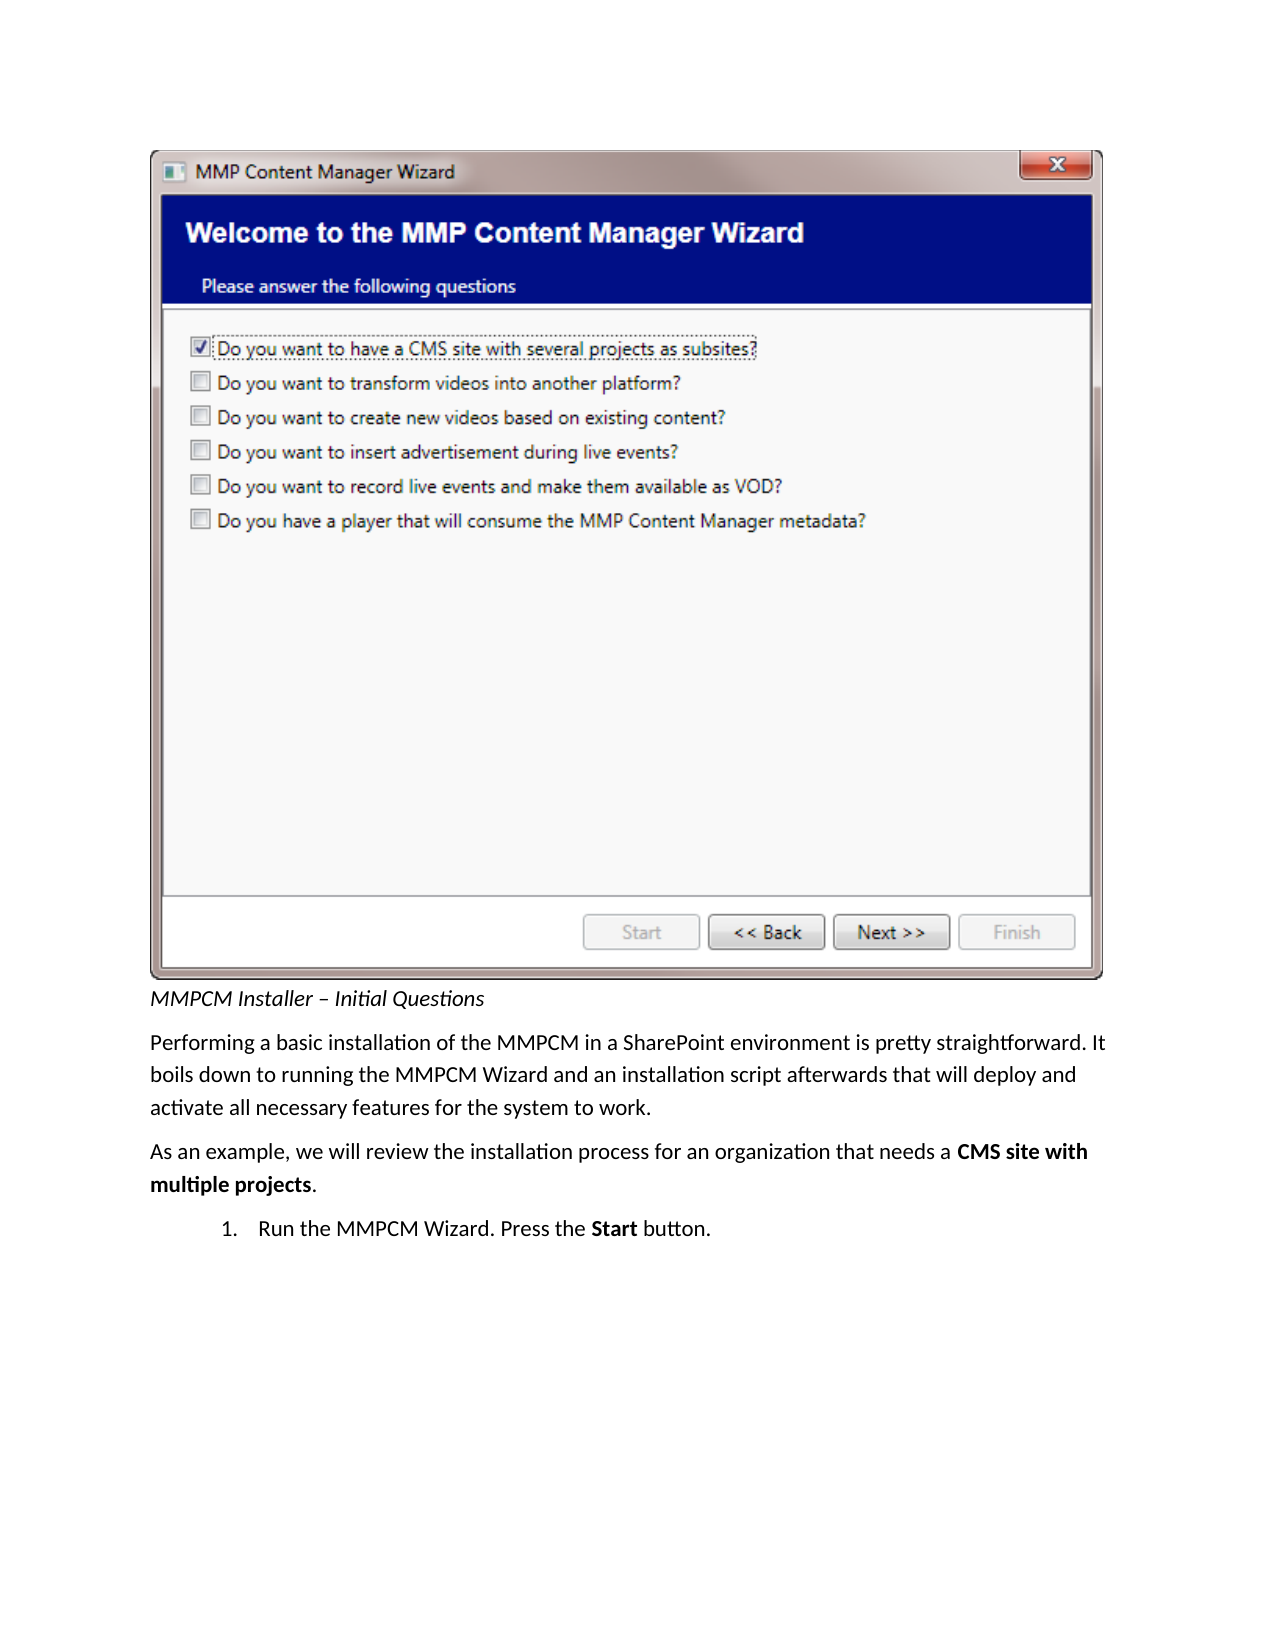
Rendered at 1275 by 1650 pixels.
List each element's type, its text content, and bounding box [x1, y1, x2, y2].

picture [150, 150, 1103, 980]
text As an example, we will review the installation process for an organization that needs a CMS site with multiple projects. [150, 1137, 1125, 1198]
text MMPCM Installer – Initial Questions [150, 984, 1125, 1012]
list Run the MMPCM Wizard. Press the Start button. [221, 1214, 1125, 1242]
text Performing a basic installation of the MMPCM in a SharePoint environment is pretty straightforward. It boils down to running the MMPCM Wizard and an installation script afterwards that will deploy and activate all necessary features for the system to work. [150, 1028, 1125, 1121]
